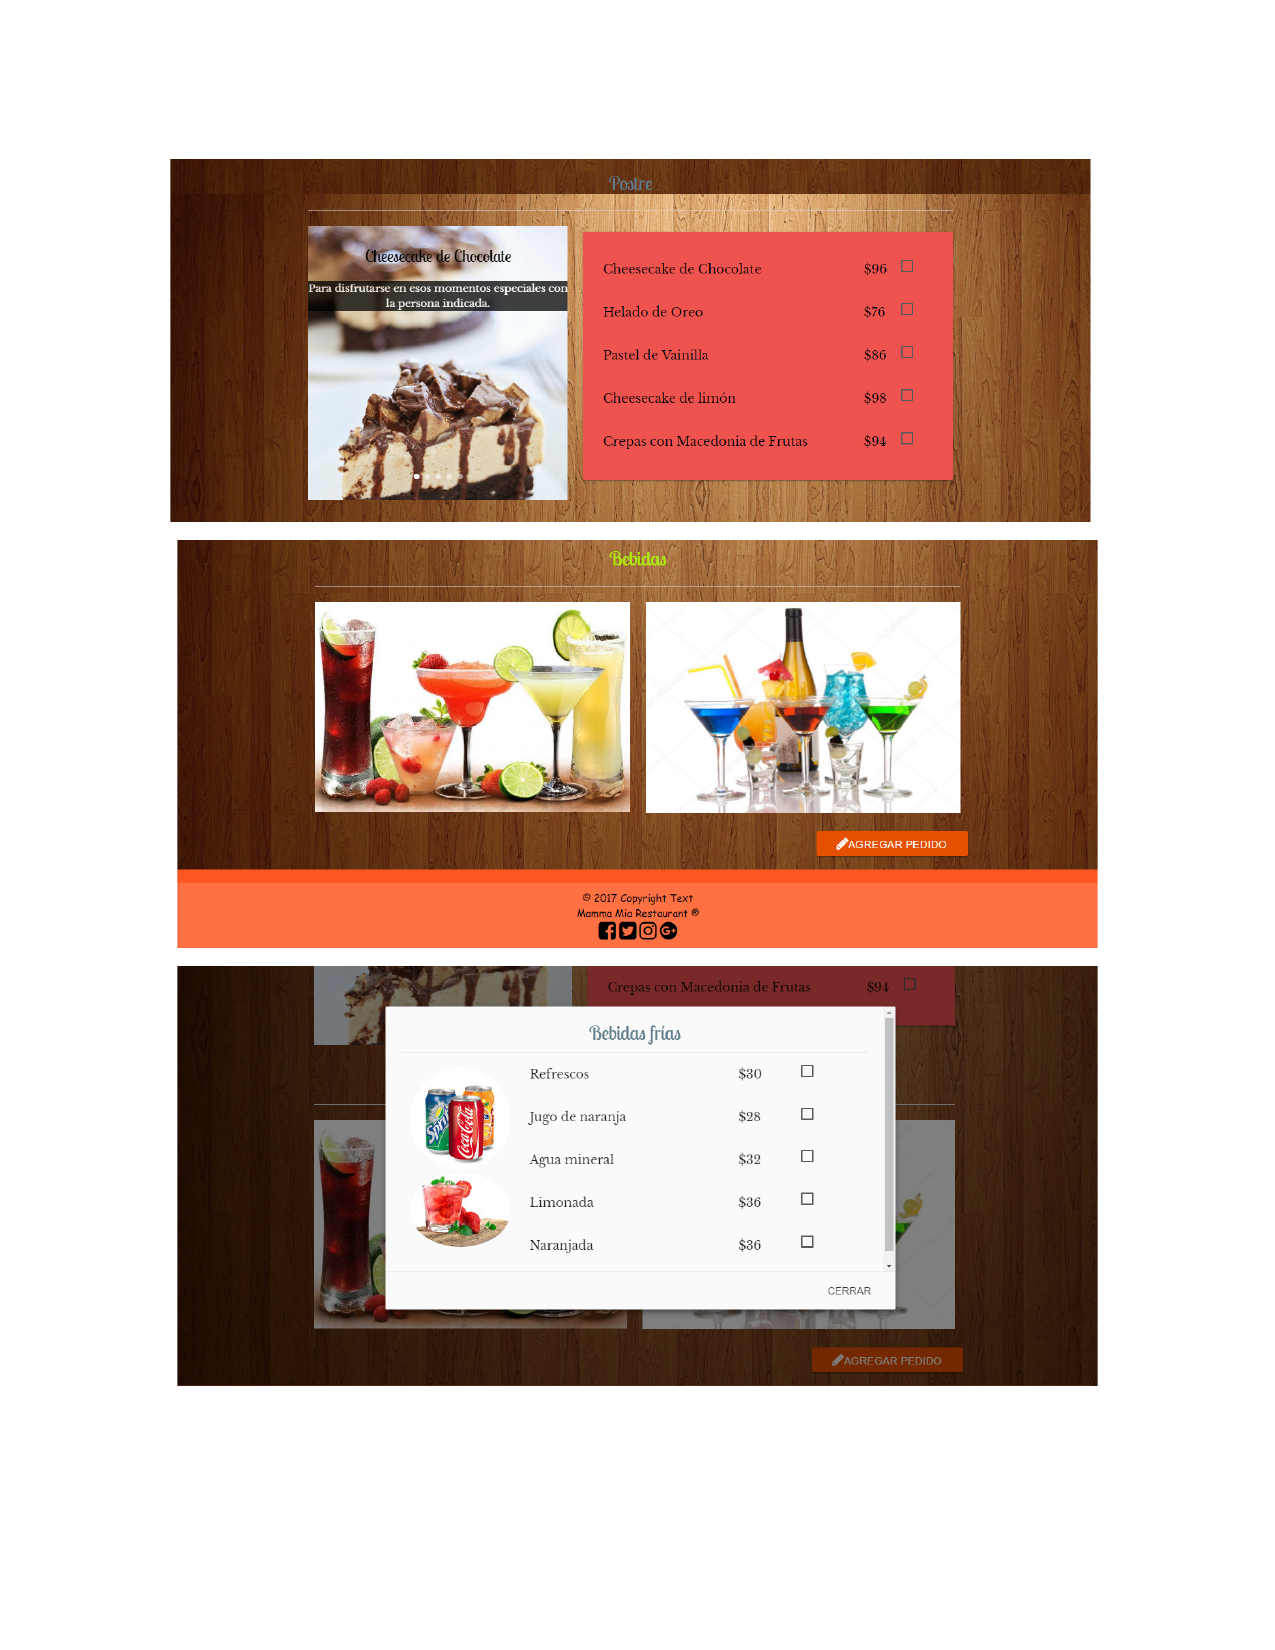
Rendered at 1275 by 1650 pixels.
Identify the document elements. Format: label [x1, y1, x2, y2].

picture [177, 966, 1098, 1386]
picture [177, 540, 1098, 948]
picture [170, 159, 1091, 522]
